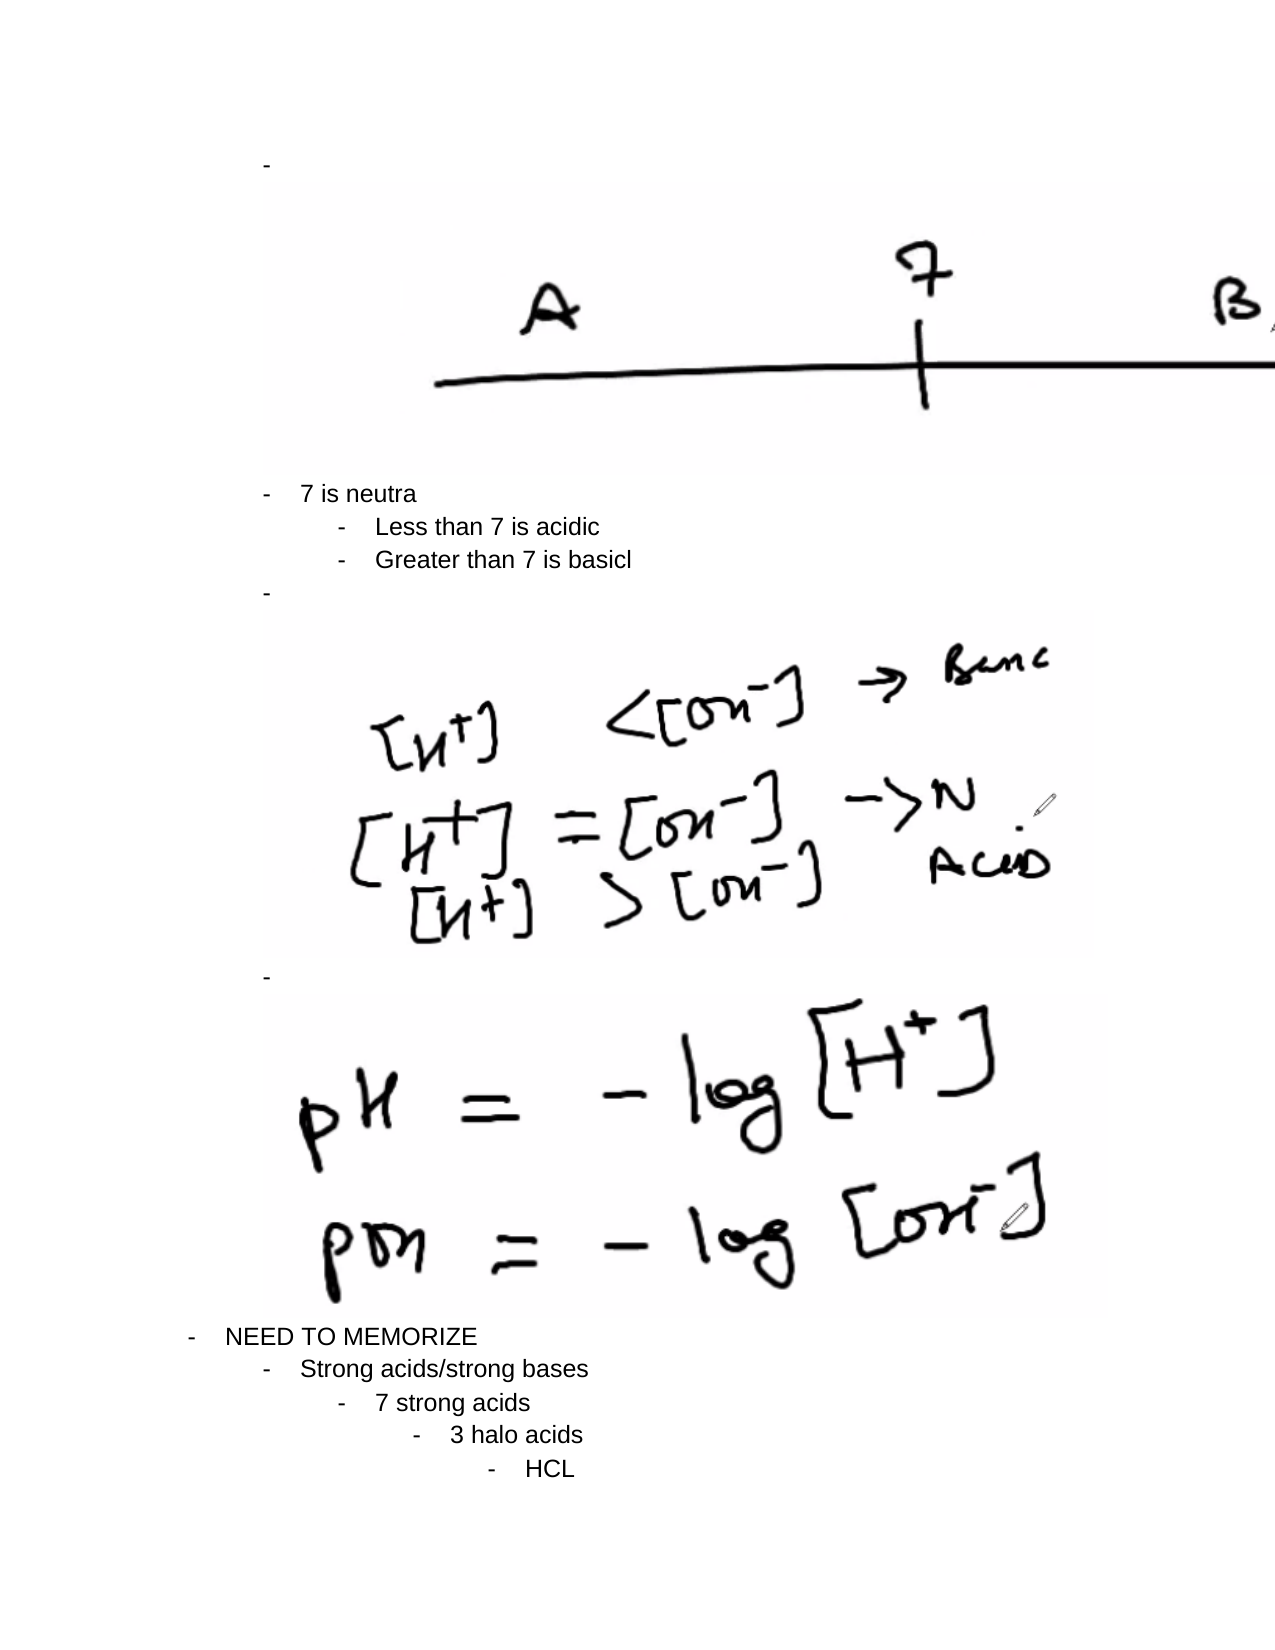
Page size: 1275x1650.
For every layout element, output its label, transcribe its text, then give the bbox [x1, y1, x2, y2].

list 7 is neutra [262, 479, 1125, 507]
list Greater than 7 is basicl [337, 545, 1125, 573]
list 7 strong acids [337, 1387, 1125, 1416]
list Less than 7 is acidic [337, 512, 1125, 540]
list HCL [487, 1453, 1125, 1482]
picture [262, 610, 1095, 958]
picture [262, 994, 1108, 1318]
picture [262, 182, 1275, 475]
list Strong acids/strong bases [262, 1354, 1125, 1383]
list NEED TO MEMORIZE [187, 1321, 1125, 1350]
list 3 halo acids [412, 1421, 1125, 1449]
